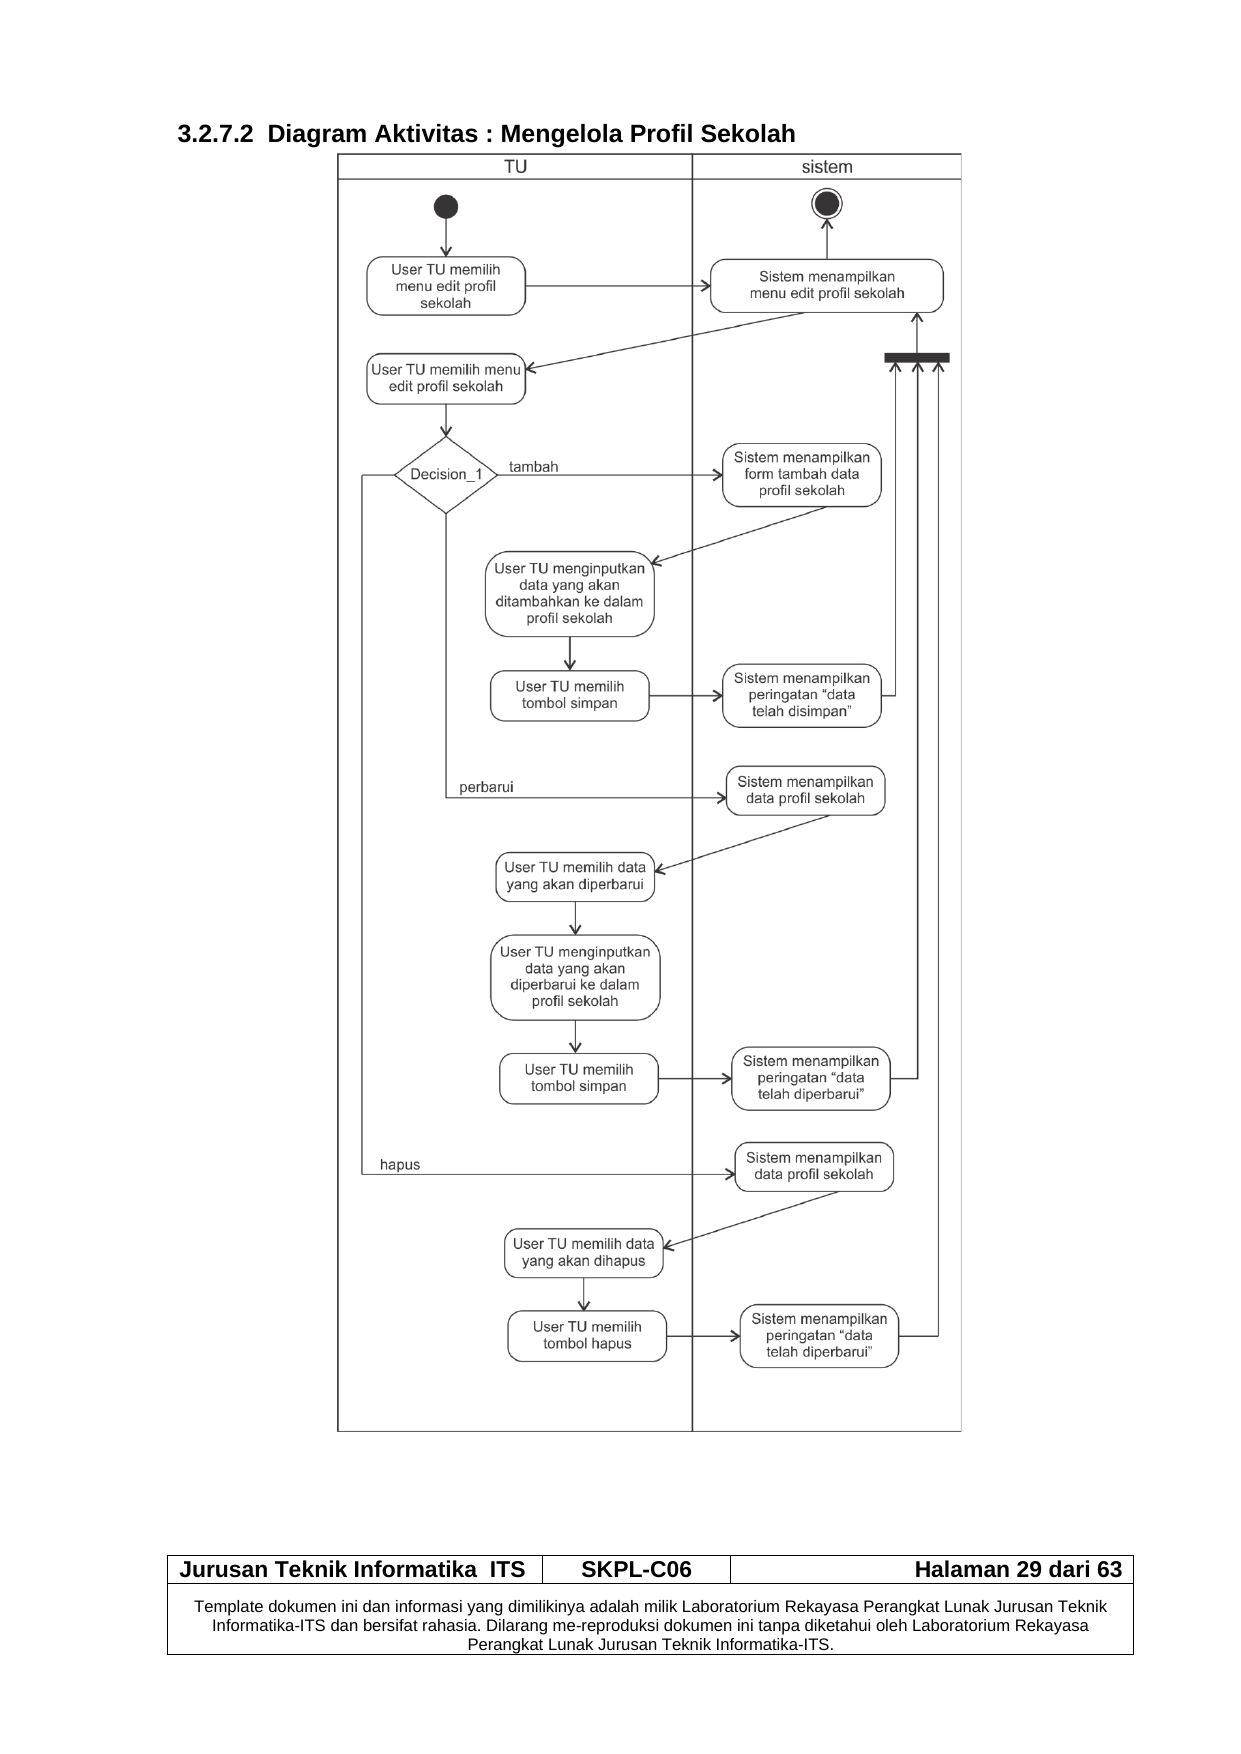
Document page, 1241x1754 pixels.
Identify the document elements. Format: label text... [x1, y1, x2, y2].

subtitle Diagram Aktivitas : Mengelola Profil Sekolah [177, 119, 1121, 147]
picture [337, 153, 962, 1432]
